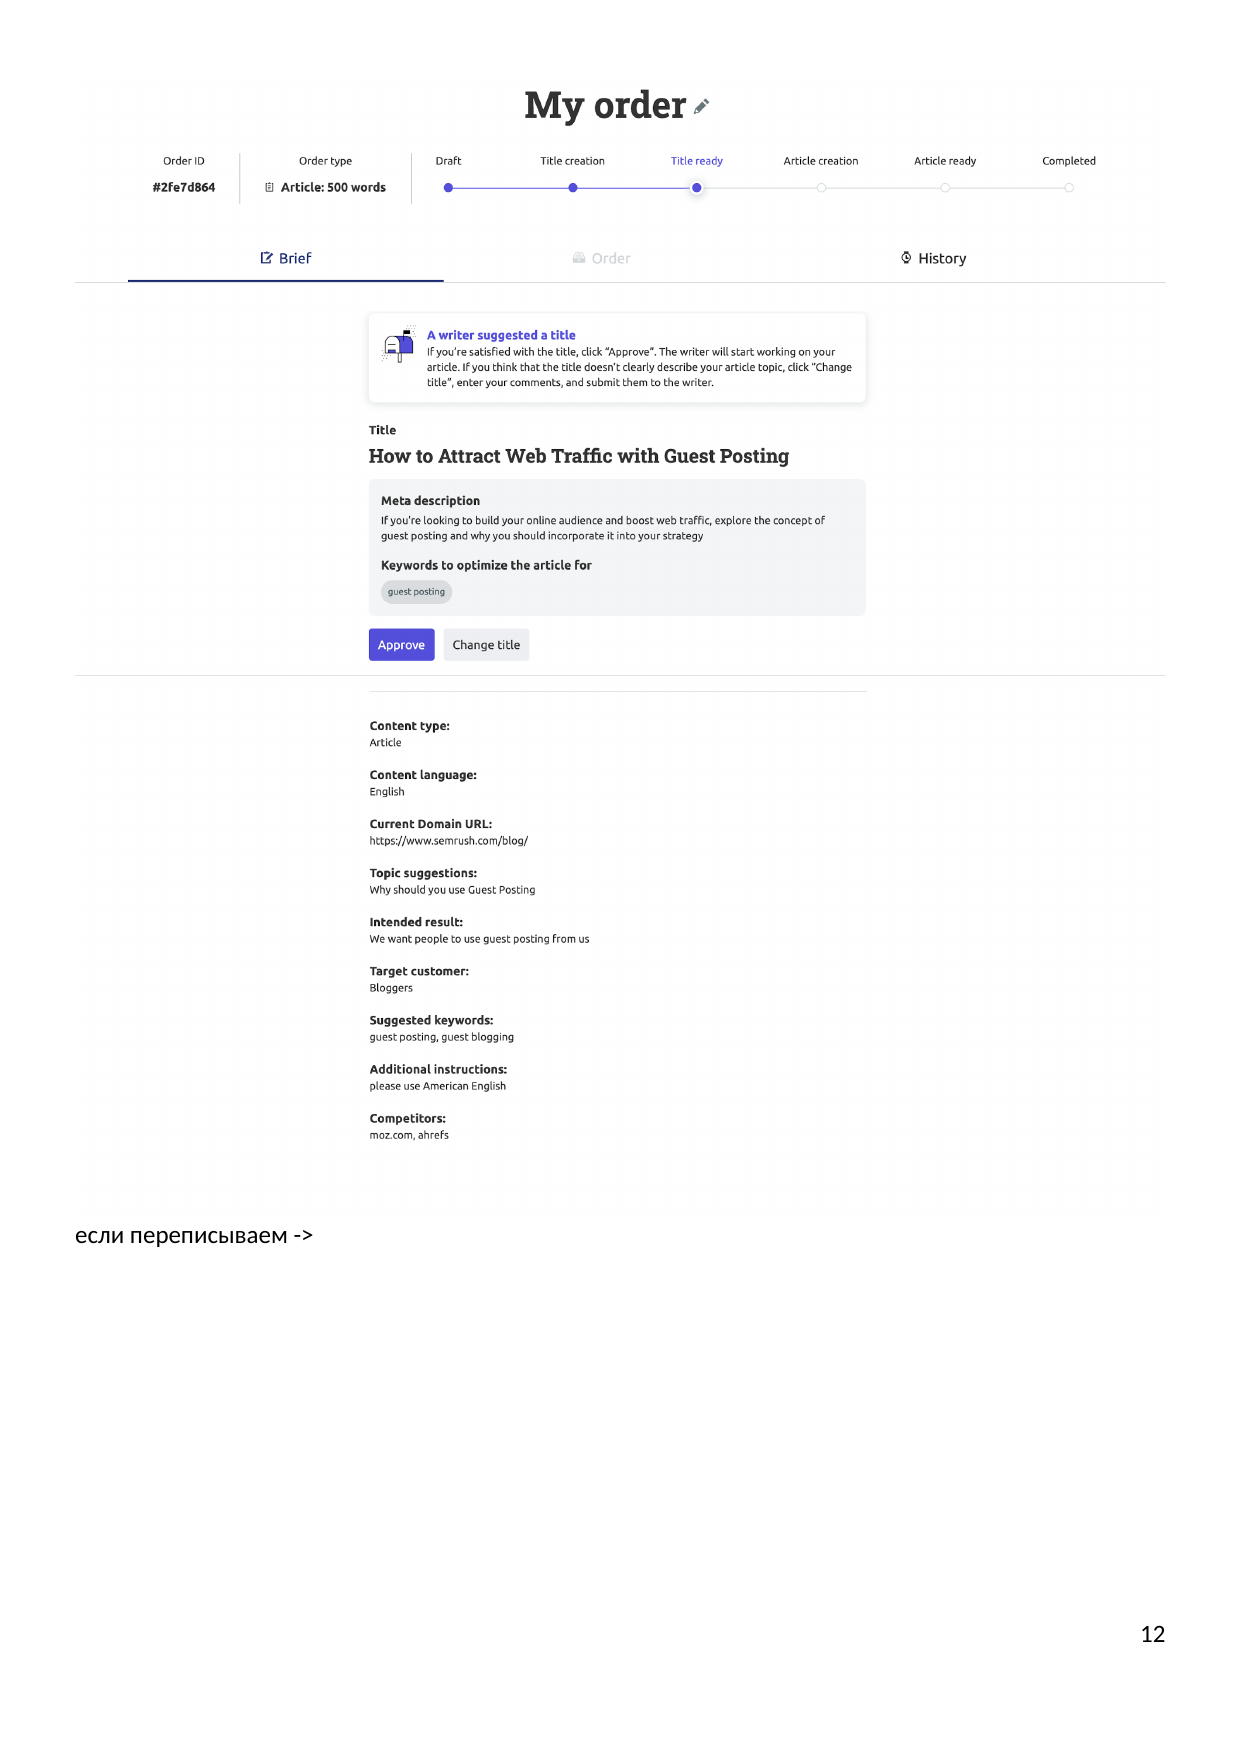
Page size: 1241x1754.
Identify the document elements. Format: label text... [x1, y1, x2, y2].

picture [75, 75, 1166, 1219]
text если переписываем -> [75, 1219, 1165, 1249]
